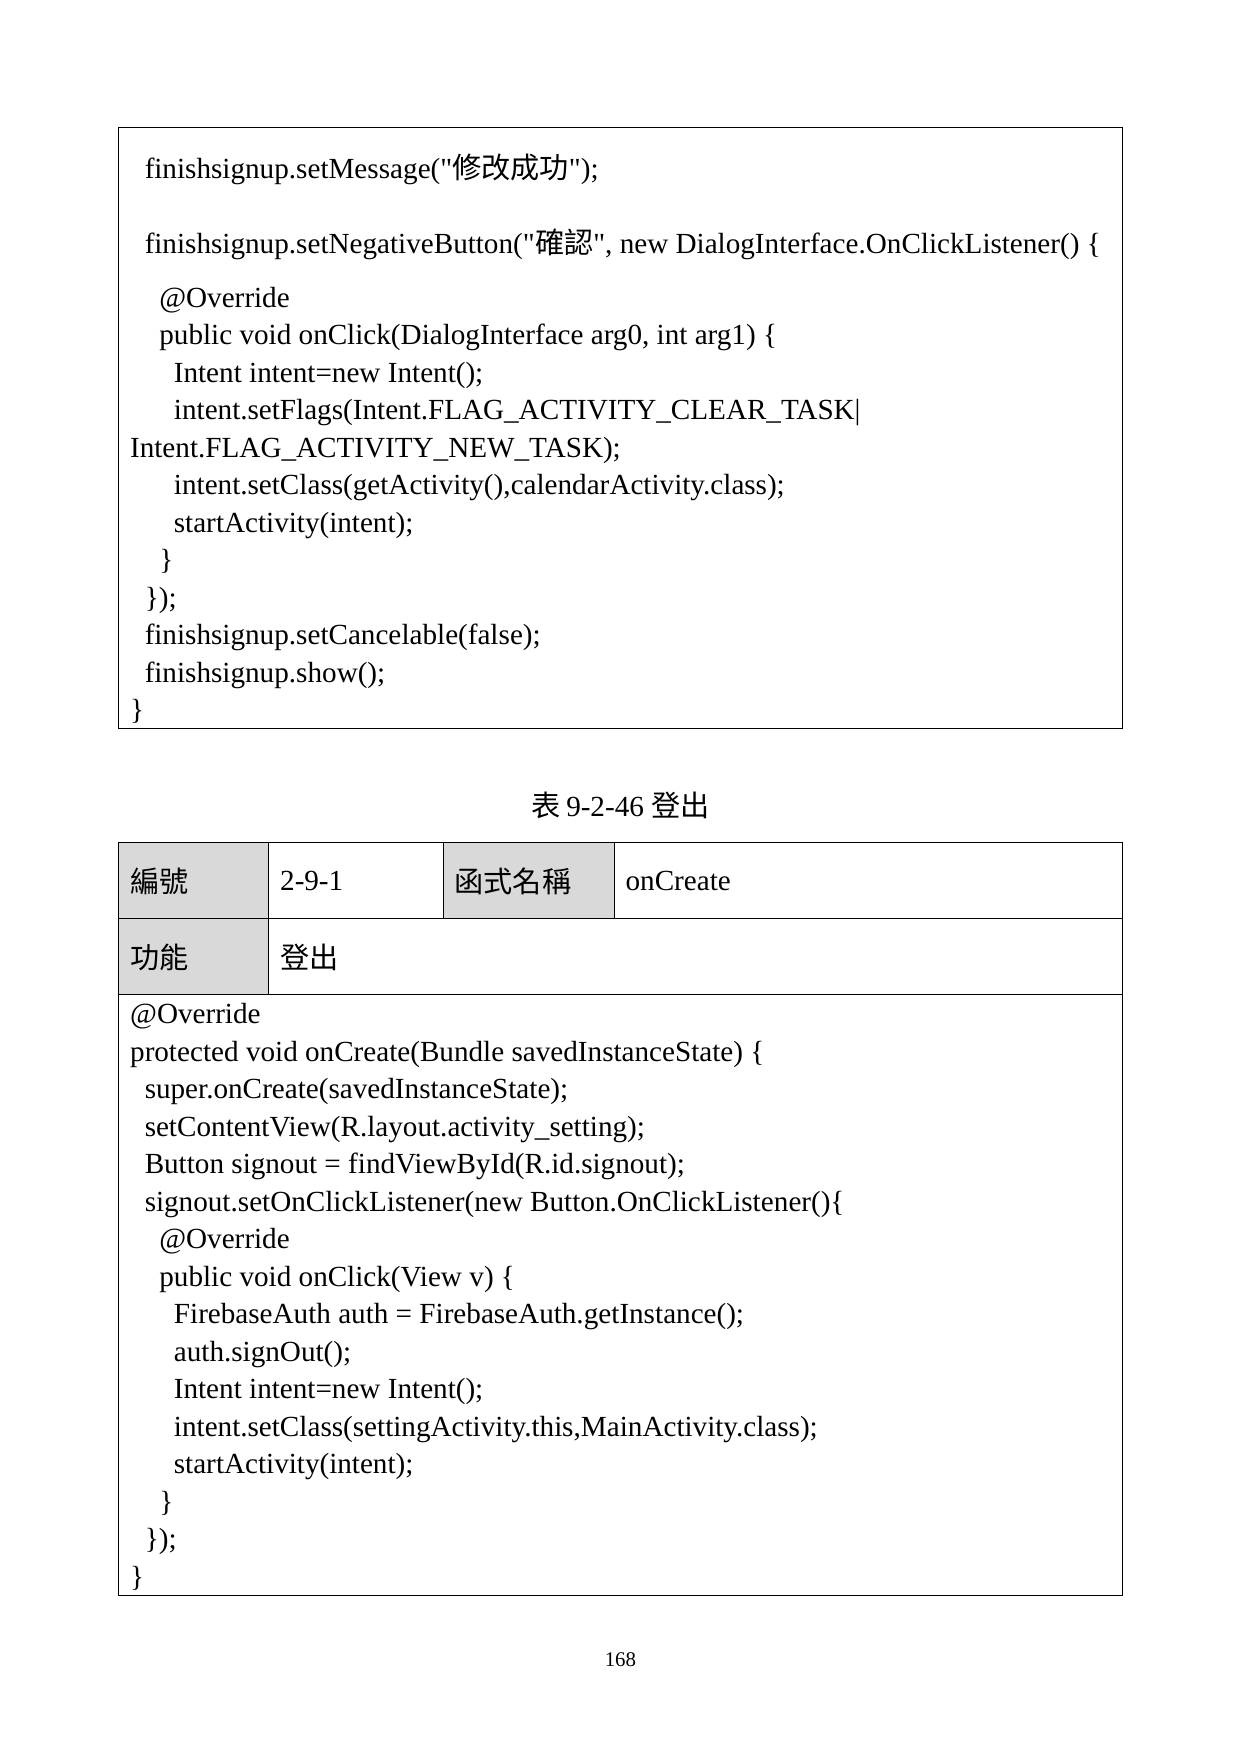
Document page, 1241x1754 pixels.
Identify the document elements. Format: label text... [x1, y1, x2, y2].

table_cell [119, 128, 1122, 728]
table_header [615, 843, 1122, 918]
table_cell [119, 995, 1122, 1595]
subtitle 表9-2-46 登出 [118, 767, 1122, 842]
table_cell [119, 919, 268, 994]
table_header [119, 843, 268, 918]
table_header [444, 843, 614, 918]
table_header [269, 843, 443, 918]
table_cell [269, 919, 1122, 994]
